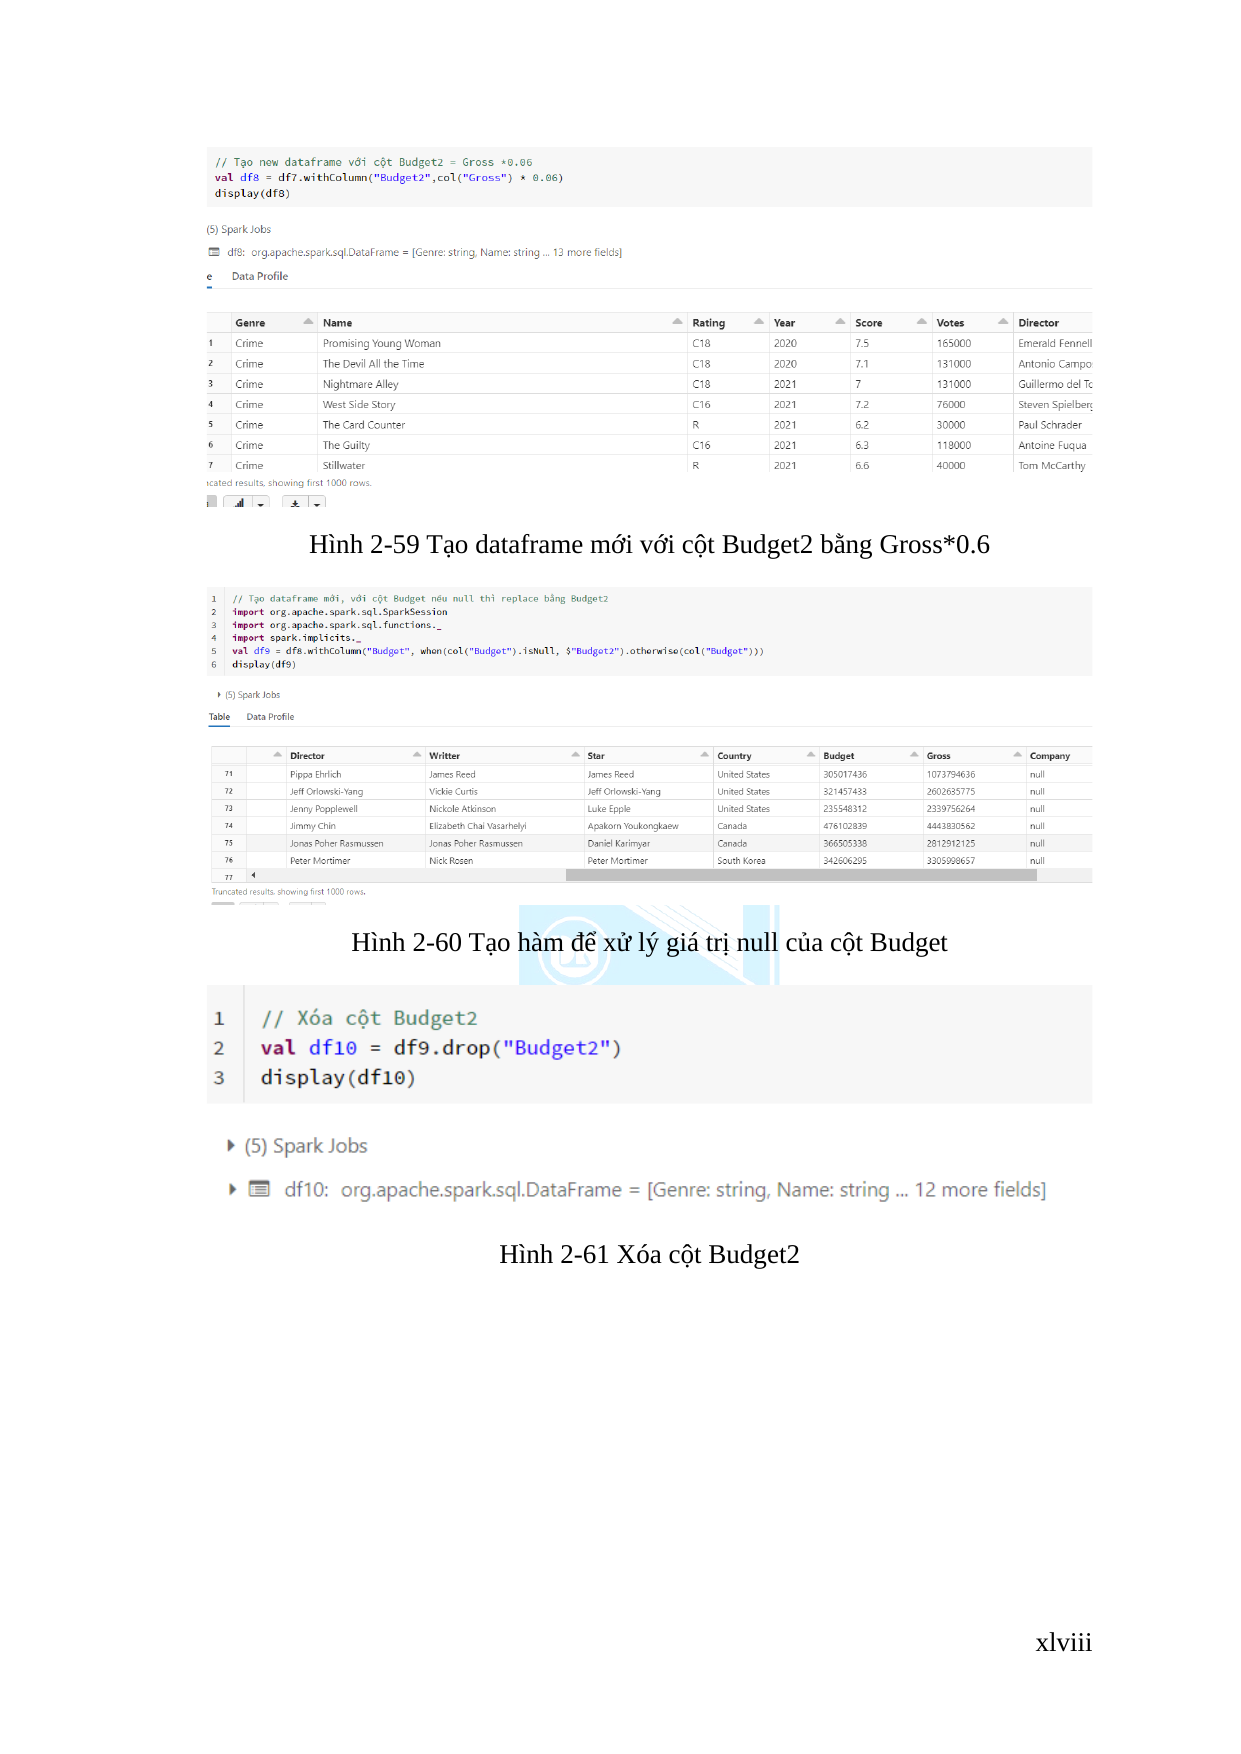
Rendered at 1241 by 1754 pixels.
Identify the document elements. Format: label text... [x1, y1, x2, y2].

text Hình 2-60 Tạo hàm để xử lý giá trị null của cột Budget [207, 926, 1092, 957]
picture [206, 147, 1093, 507]
picture [206, 587, 1093, 905]
picture [206, 985, 1093, 1216]
text Hình 2-61 Xóa cột Budget2 [207, 1238, 1092, 1269]
text Hình 2-59 Tạo dataframe mới với cột Budget2 bằng Gross*0.6 [207, 529, 1092, 560]
